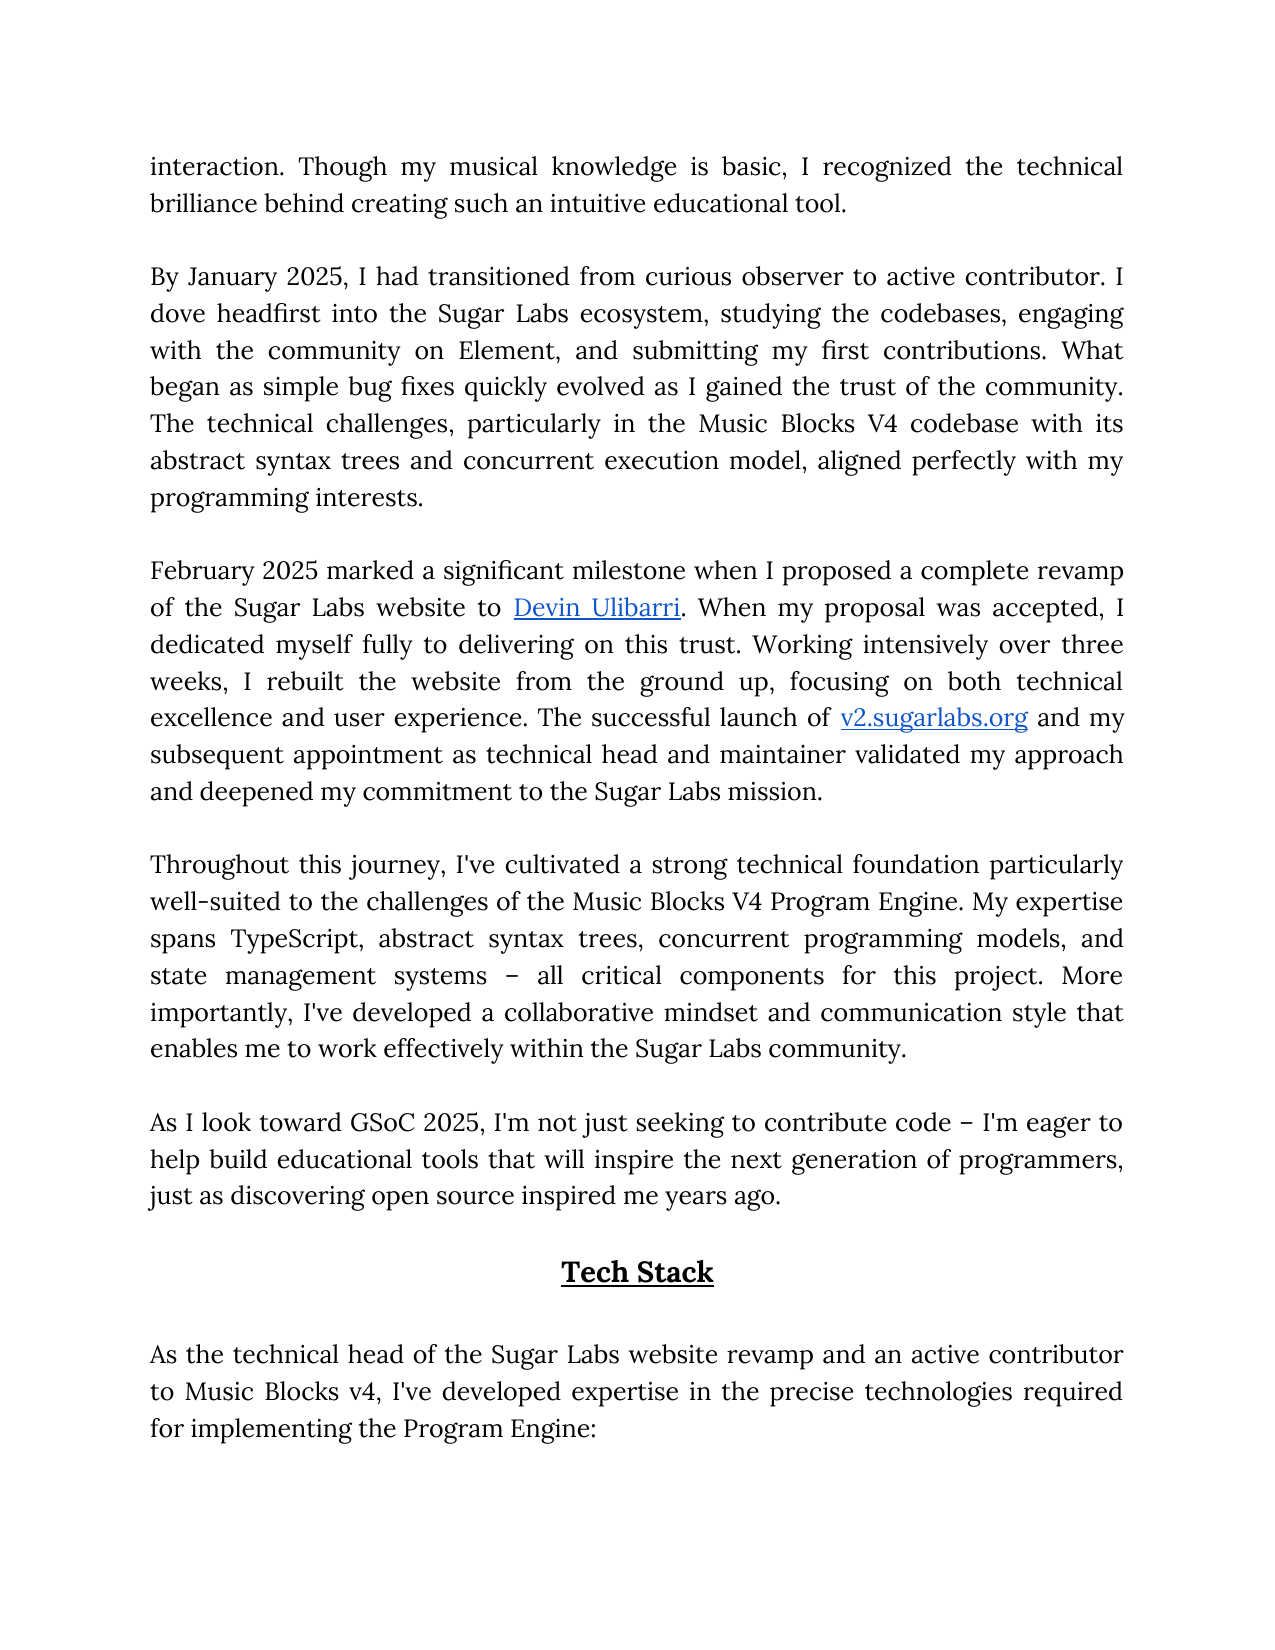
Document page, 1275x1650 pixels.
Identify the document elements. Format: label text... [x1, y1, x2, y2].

text By January 2025, I had transitioned from curious observer to active contributor. I dove headfirst into the Sugar Labs ecosystem, studying the codebases, engaging with the community on Element, and submitting my first contributions. What began as simple bug fixes quickly evolved as I gained the trust of the community. The technical challenges, particularly in the Music Blocks V4 codebase with its abstract syntax trees and concurrent execution model, aligned perfectly with my programming interests. [150, 260, 1125, 513]
text February 2025 marked a significant milestone when I proposed a complete revamp of the Sugar Labs website to Devin Ulibarri. When my proposal was accepted, I dedicated myself fully to delivering on this trust. Working intensively over three weeks, I rebuilt the website from the ground up, focusing on both technical excellence and user experience. The successful launch of v2.sugarlabs.org and my subsequent appointment as technical head and maintainer validated my approach and deepened my commitment to the Sugar Labs mission. [150, 554, 1125, 807]
text As I look toward GSoC 2025, I'm not just seeking to contribute code – I'm eager to help build educational tools that will inspire the next generation of programmers, just as discovering open source inspired me years ago. [150, 1106, 1125, 1212]
text Throughout this journey, I've cultivated a strong technical foundation particularly well-suited to the challenges of the Music Blocks V4 Program Engine. My expertise spans TypeScript, abstract syntax trees, concurrent programming models, and state management systems – all critical components for this project. More importantly, I've developed a collaborative mindset and communication style that enables me to work effectively within the Sugar Labs community. [150, 849, 1125, 1064]
text As the technical head of the Sugar Labs website revamp and an active contributor to Music Blocks v4, I've developed expertise in the precise technologies required for implementing the Program Engine: [150, 1339, 1125, 1444]
text Tech Stack [150, 1253, 1125, 1290]
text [150, 150, 1125, 219]
